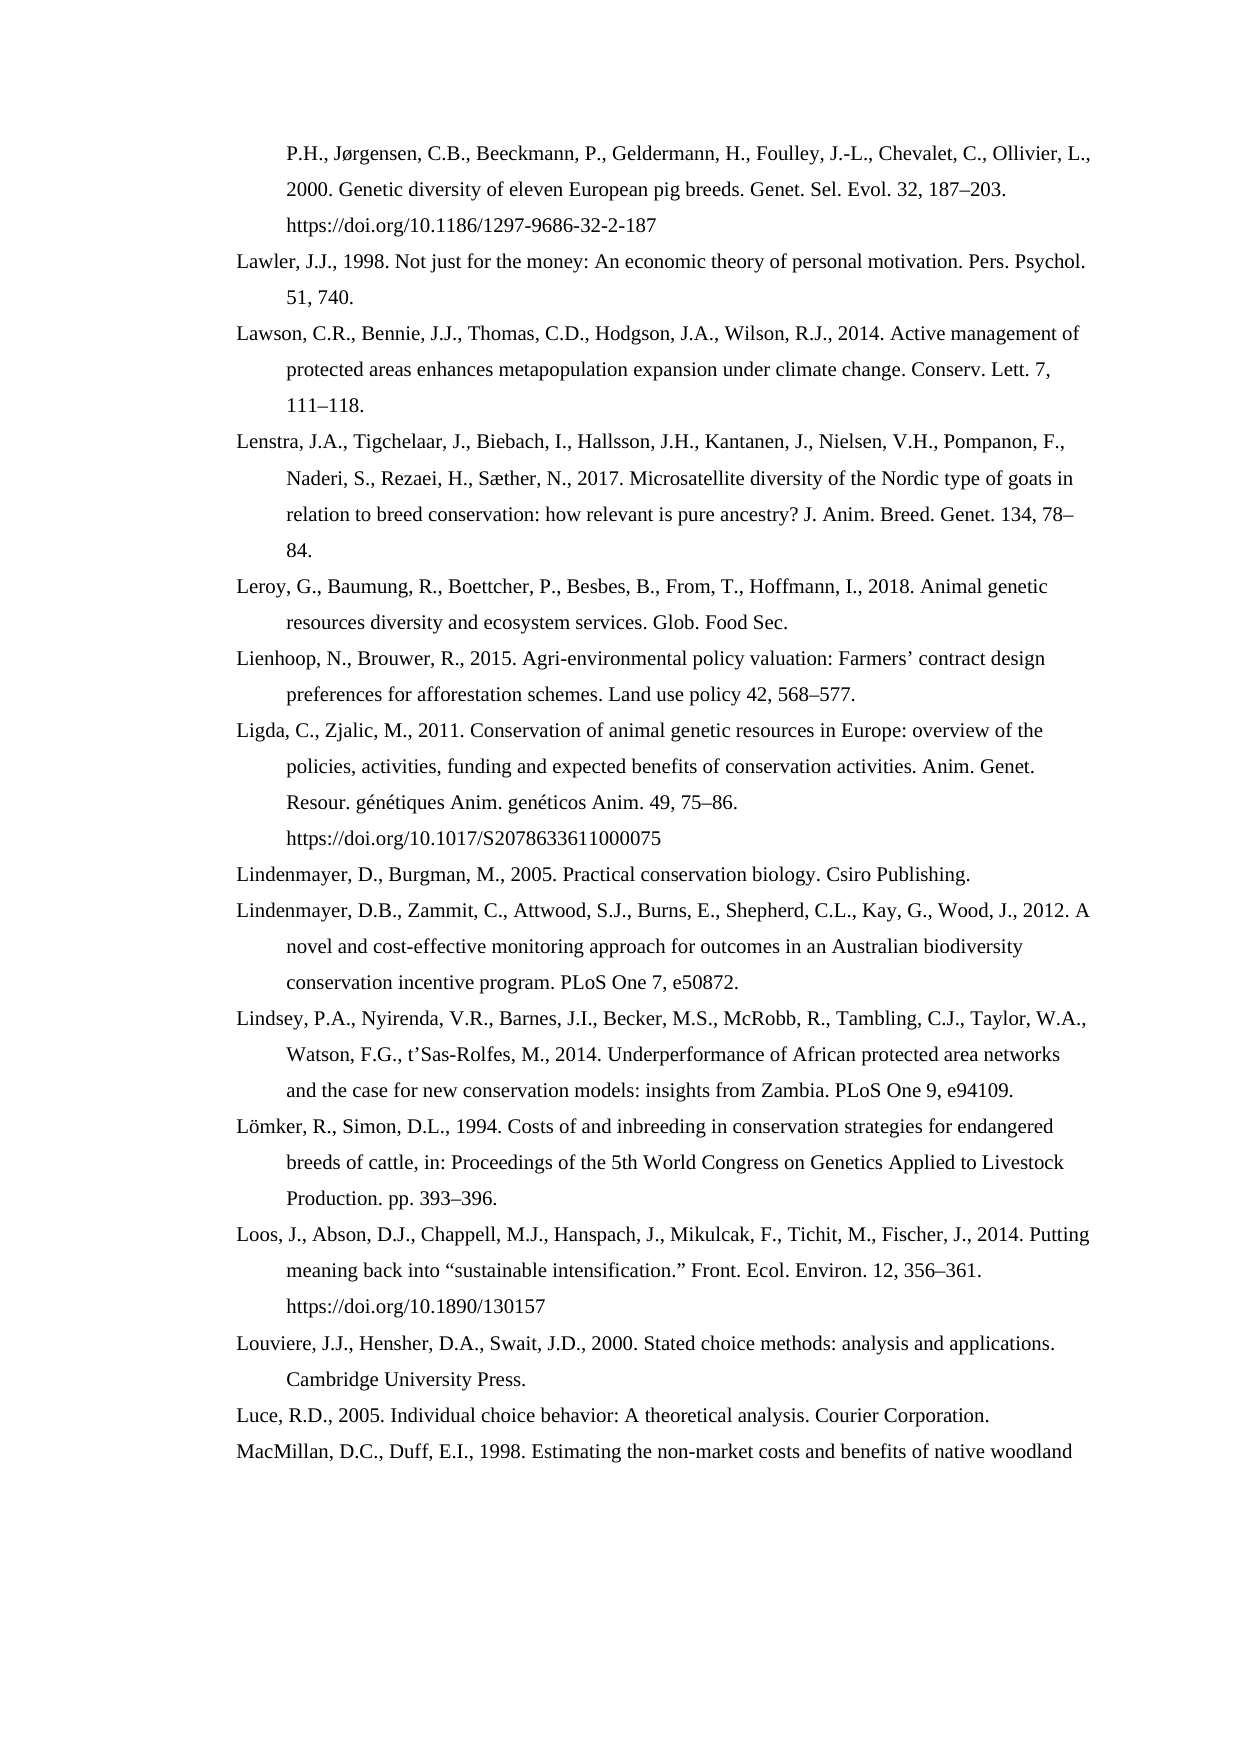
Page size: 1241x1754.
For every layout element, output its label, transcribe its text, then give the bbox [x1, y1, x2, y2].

text Loos, J., Abson, D.J., Chappell, M.J., Hanspach, J., Mikulcak, F., Tichit, M., Fischer, J., 2014. Putting meaning back into “sustainable intensification.” Front. Ecol. Environ. 12, 356–361. https://doi.org/10.1890/130157 [236, 1222, 1092, 1318]
text Louviere, J.J., Hensher, D.A., Swait, J.D., 2000. Stated choice methods: analysis and applications. Cambridge University Press. [236, 1331, 1092, 1391]
text Lawson, C.R., Bennie, J.J., Thomas, C.D., Hodgson, J.A., Wilson, R.J., 2014. Active management of protected areas enhances metapopulation expansion under climate change. Conserv. Lett. 7, 111–118. [236, 321, 1092, 417]
text Luce, R.D., 2005. Individual choice behavior: A theoretical analysis. Courier Corporation. [236, 1403, 1092, 1427]
text Lenstra, J.A., Tigchelaar, J., Biebach, I., Hallsson, J.H., Kantanen, J., Nielsen, V.H., Pompanon, F., Naderi, S., Rezaei, H., Sæther, N., 2017. Microsatellite diversity of the Nordic type of goats in relation to breed conservation: how relevant is pure ancestry? J. Anim. Breed. Genet. 134, 78–84. [236, 429, 1092, 562]
text Lawler, J.J., 1998. Not just for the money: An economic theory of personal motivation. Pers. Psychol. 51, 740. [236, 249, 1092, 309]
text Lindsey, P.A., Nyirenda, V.R., Barnes, J.I., Becker, M.S., McRobb, R., Tambling, C.J., Taylor, W.A., Watson, F.G., t’Sas-Rolfes, M., 2014. Underperformance of African protected area networks and the case for new conservation models: insights from Zambia. PLoS One 9, e94109. [236, 1006, 1092, 1102]
text Lömker, R., Simon, D.L., 1994. Costs of and inbreeding in conservation strategies for endangered breeds of cattle, in: Proceedings of the 5th World Congress on Genetics Applied to Livestock Production. pp. 393–396. [236, 1114, 1092, 1210]
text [236, 141, 1092, 237]
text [236, 1439, 1092, 1463]
text Lindenmayer, D., Burgman, M., 2005. Practical conservation biology. Csiro Publishing. [236, 862, 1092, 886]
text Lindenmayer, D.B., Zammit, C., Attwood, S.J., Burns, E., Shepherd, C.L., Kay, G., Wood, J., 2012. A novel and cost-effective monitoring approach for outcomes in an Australian biodiversity conservation incentive program. PLoS One 7, e50872. [236, 898, 1092, 994]
text Lienhoop, N., Brouwer, R., 2015. Agri-environmental policy valuation: Farmers’ contract design preferences for afforestation schemes. Land use policy 42, 568–577. [236, 646, 1092, 706]
text Leroy, G., Baumung, R., Boettcher, P., Besbes, B., From, T., Hoffmann, I., 2018. Animal genetic resources diversity and ecosystem services. Glob. Food Sec. [236, 574, 1092, 634]
text Ligda, C., Zjalic, M., 2011. Conservation of animal genetic resources in Europe: overview of the policies, activities, funding and expected benefits of conservation activities. Anim. Genet. Resour. génétiques Anim. genéticos Anim. 49, 75–86. https://doi.org/10.1017/S2078633611000075 [236, 718, 1092, 850]
